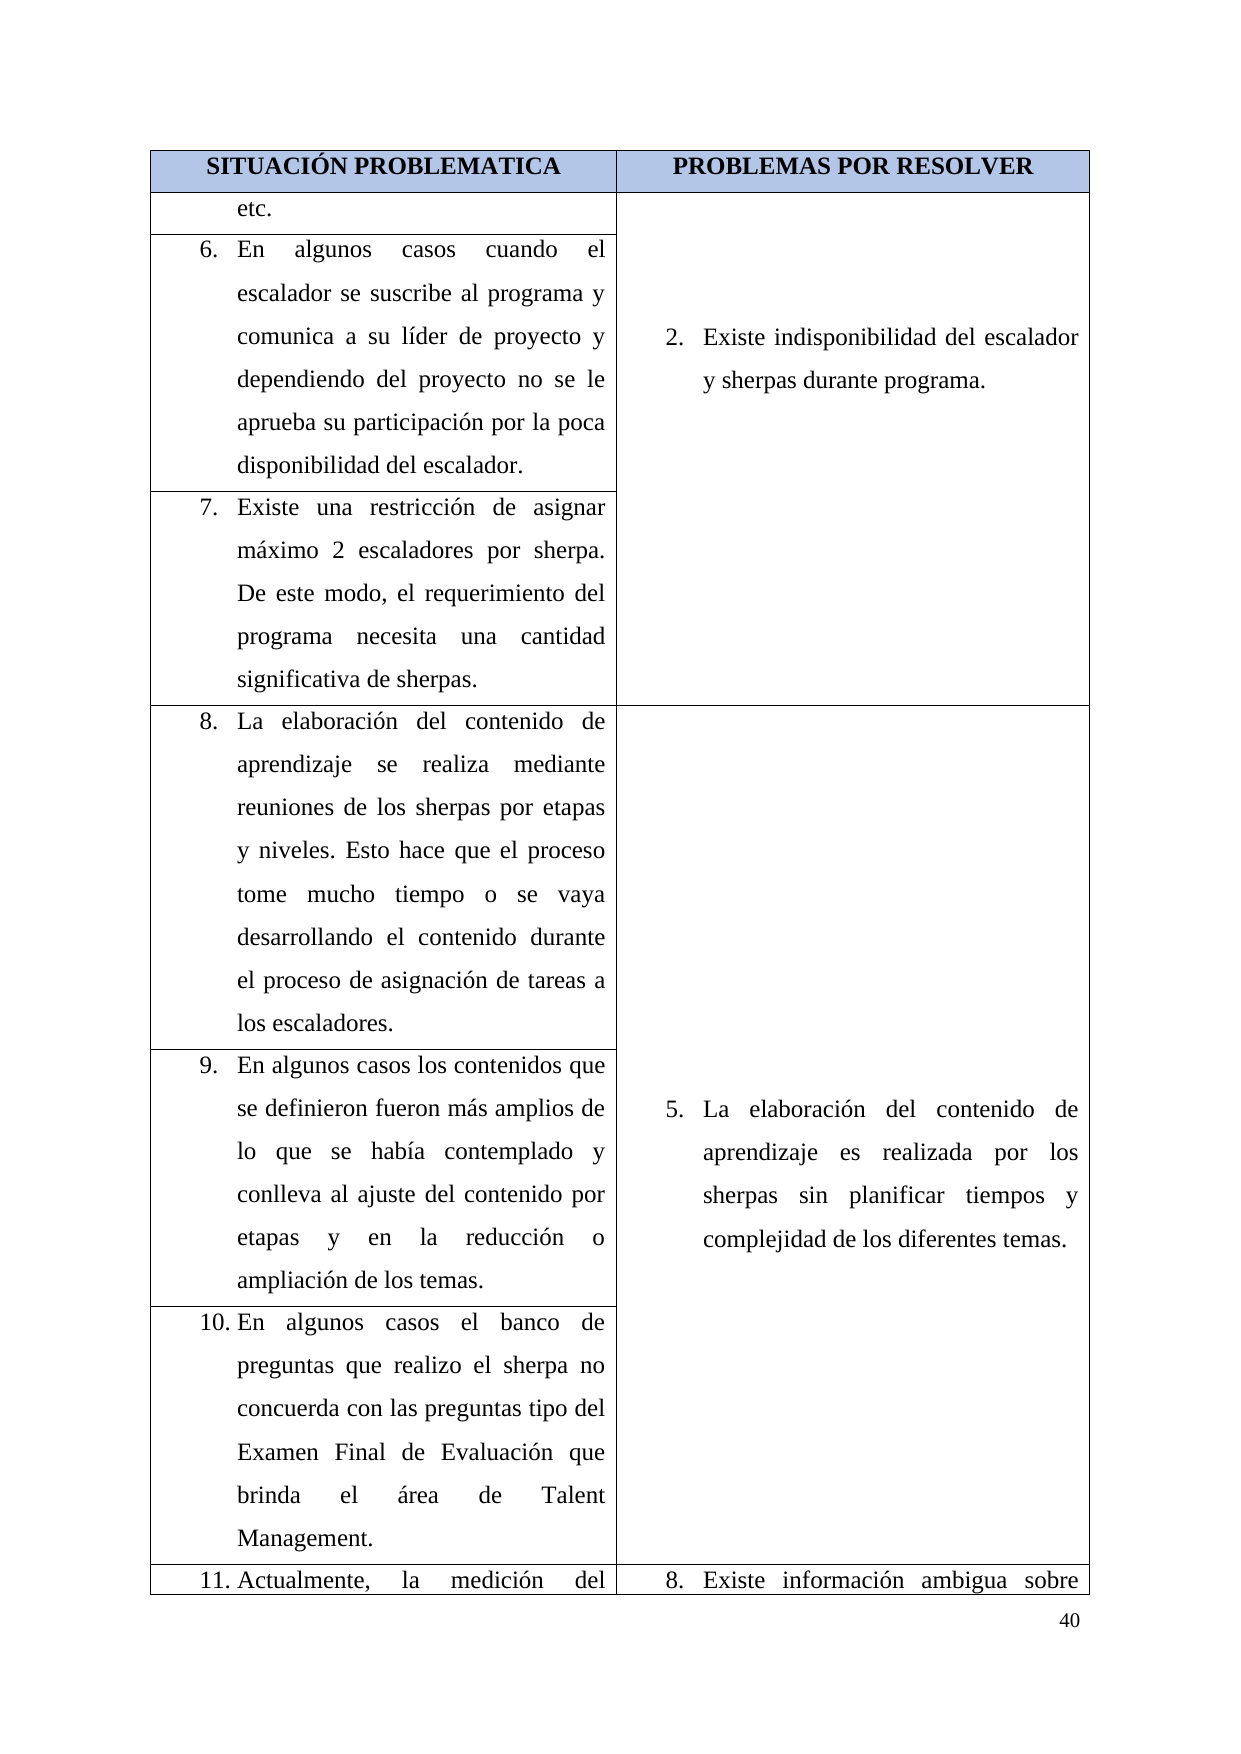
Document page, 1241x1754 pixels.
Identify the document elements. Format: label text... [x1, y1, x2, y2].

table_header SITUACIÓN PROBLEMATICA [151, 151, 616, 192]
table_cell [151, 193, 616, 233]
table_cell Existe una restricción de asignar máximo 2 escaladores por sherpa. De este modo, el requerimiento del programa necesita una cantidad significativa de sherpas. [151, 492, 616, 705]
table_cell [617, 1565, 1089, 1593]
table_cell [617, 193, 1089, 705]
table_cell La elaboración del contenido de aprendizaje se realiza mediante reuniones de los sherpas por etapas y niveles. Esto hace que el proceso tome mucho tiempo o se vaya desarrollando el contenido durante el proceso de asignación de tareas a los escaladores. [151, 706, 616, 1049]
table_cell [151, 1565, 616, 1593]
table_cell En algunos casos el banco de preguntas que realizo el sherpa no concuerda con las preguntas tipo del Examen Final de Evaluación que brinda el área de Talent Management. [151, 1307, 616, 1564]
table_header PROBLEMAS POR RESOLVER [617, 151, 1089, 192]
table_cell La elaboración del contenido de aprendizaje es realizada por los sherpas sin planificar tiempos y complejidad de los diferentes temas. [617, 706, 1089, 1564]
table_cell En algunos casos los contenidos que se definieron fueron más amplios de lo que se había contemplado y conlleva al ajuste del contenido por etapas y en la reducción o ampliación de los temas. [151, 1050, 616, 1306]
table_cell En algunos casos cuando el escalador se suscribe al programa y comunica a su líder de proyecto y dependiendo del proyecto no se le aprueba su participación por la poca disponibilidad del escalador. [151, 235, 616, 491]
